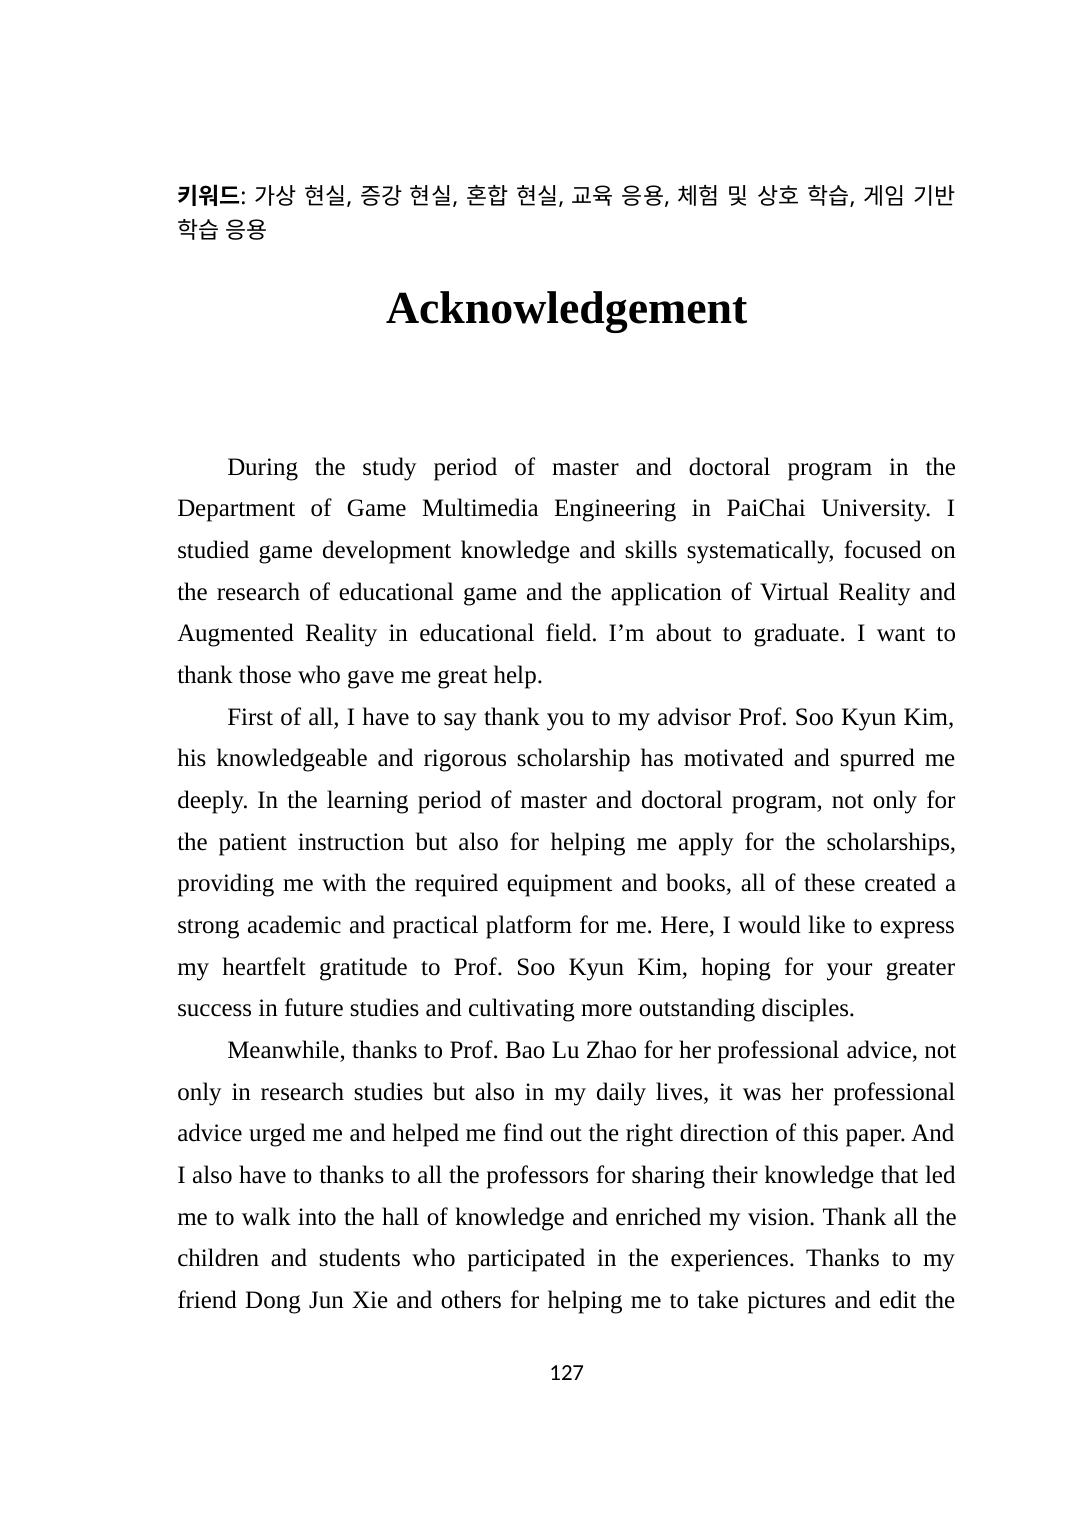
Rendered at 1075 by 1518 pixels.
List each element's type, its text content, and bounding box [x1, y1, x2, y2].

text 키워드: 가상 현실, 증강 현실, 혼합 현실, 교육 응용, 체험 및 상호 학습, 게임 기반 학습 응용 [177, 178, 956, 245]
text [177, 1025, 956, 1317]
list Acknowledgement [177, 280, 956, 333]
text First of all, I have to say thank you to my advisor Prof. Soo Kyun Kim, his knowledgeable and rigorous scholarship has motivated and spurred me deeply. In the learning period of master and doctoral program, not only for the patient instruction but also for helping me apply for the scholarships, providing me with the required equipment and books, all of these created a strong academic and practical platform for me. Here, I would like to express my heartfelt gratitude to Prof. Soo Kyun Kim, hoping for your greater success in future studies and cultivating more outstanding disciples. [177, 692, 956, 1025]
text During the study period of master and doctoral program in the Department of Game Multimedia Engineering in PaiChai University. I studied game development knowledge and skills systematically, focused on the research of educational game and the application of Virtual Reality and Augmented Reality in educational field. I’m about to graduate. I want to thank those who gave me great help. [177, 442, 956, 692]
